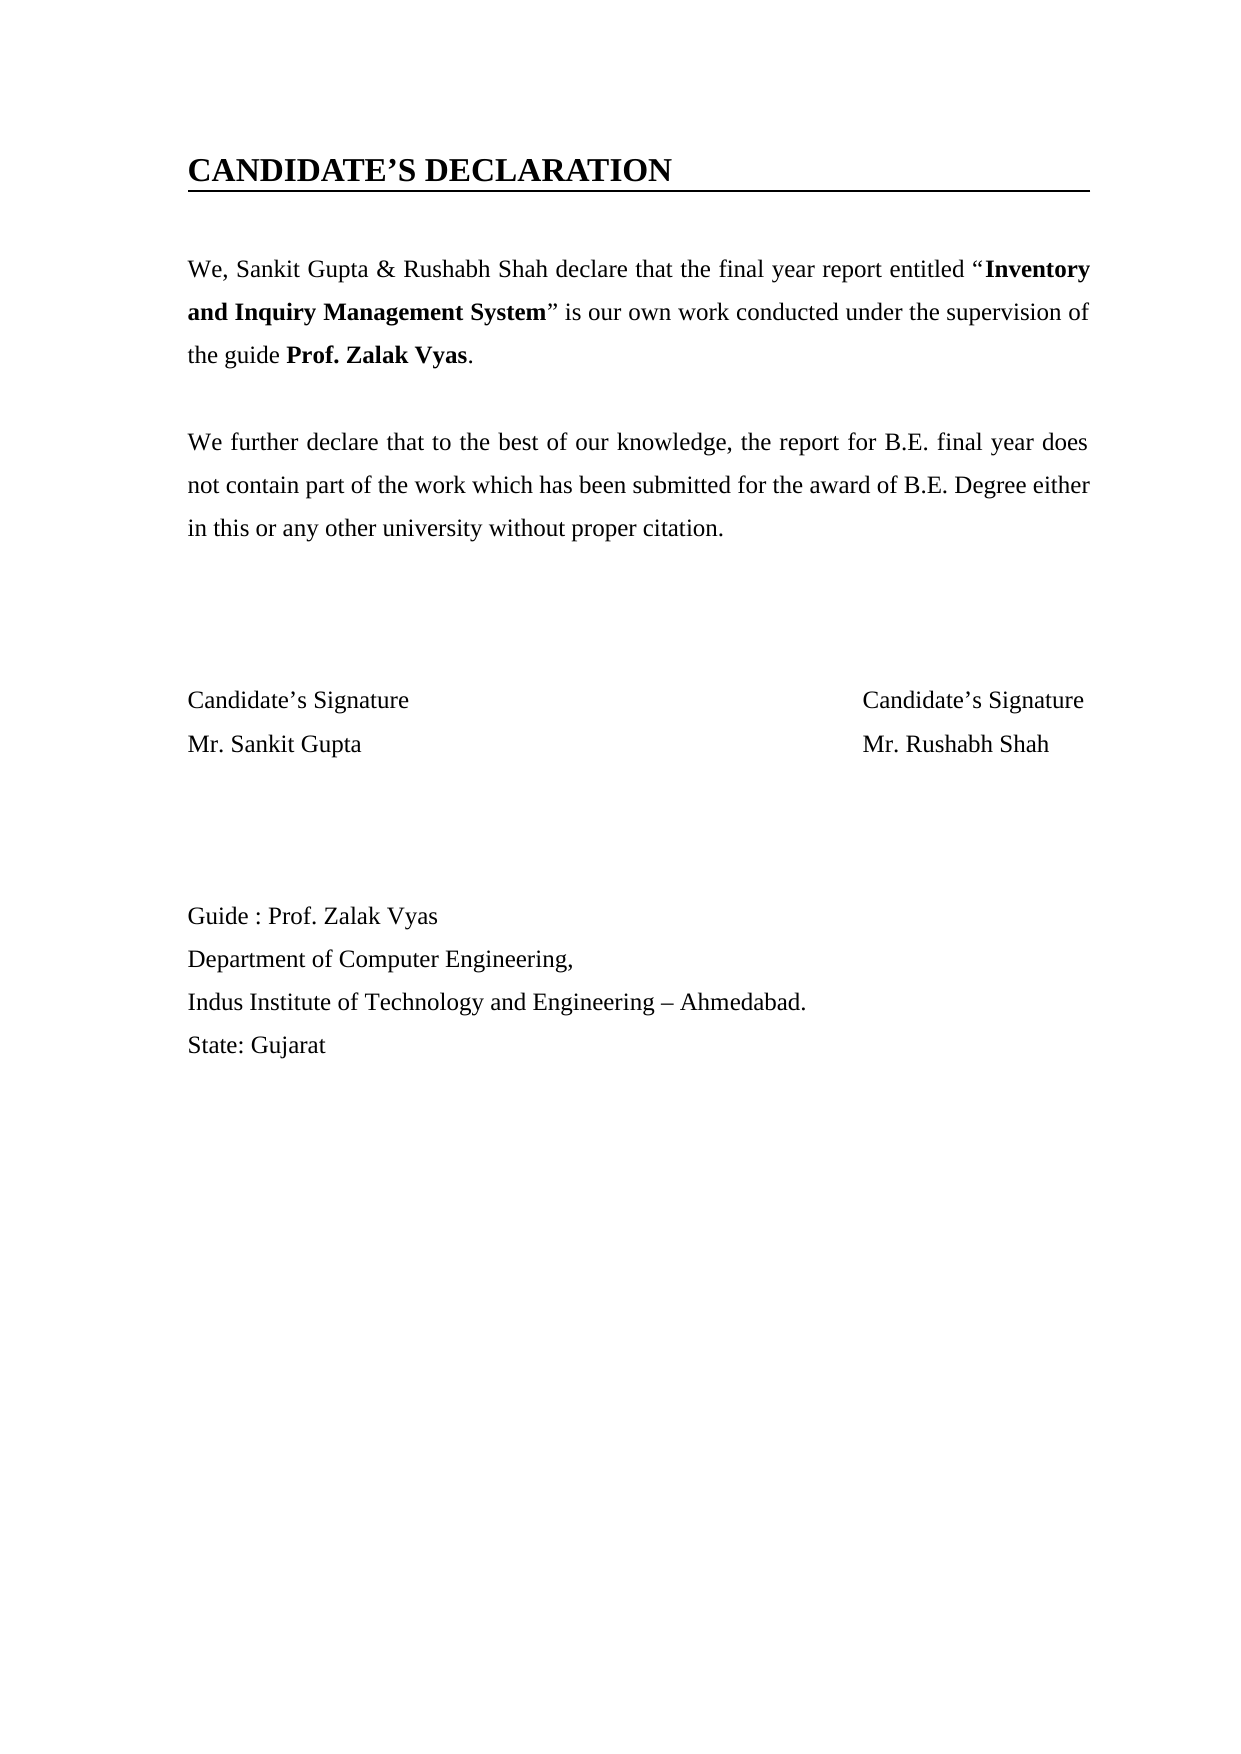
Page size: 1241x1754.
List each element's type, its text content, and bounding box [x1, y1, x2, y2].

text We further declare that to the best of our knowledge, the report for B.E. final year does not contain part of the work which has been submitted for the award of B.E. Degree either in this or any other university without proper citation. [187, 427, 1090, 542]
text Indus Institute of Technology and Engineering – Ahmedabad. [187, 987, 1090, 1016]
text Guide : Prof. Zalak Vyas [187, 901, 1090, 930]
subtitle CANDIDATE’S DECLARATION [187, 150, 1090, 192]
text State: Gujarat [187, 1031, 1090, 1059]
text Mr. Sankit Gupta Mr. Rushabh Shah [187, 729, 1090, 757]
text Department of Computer Engineering, [187, 944, 1090, 973]
text We, Sankit Gupta & Rushabh Shah declare that the final year report entitled “Inventory and Inquiry Management System” is our own work conducted under the supervision of the guide Prof. Zalak Vyas. [187, 254, 1090, 369]
text Candidate’s Signature Candidate’s Signature [187, 686, 1090, 714]
